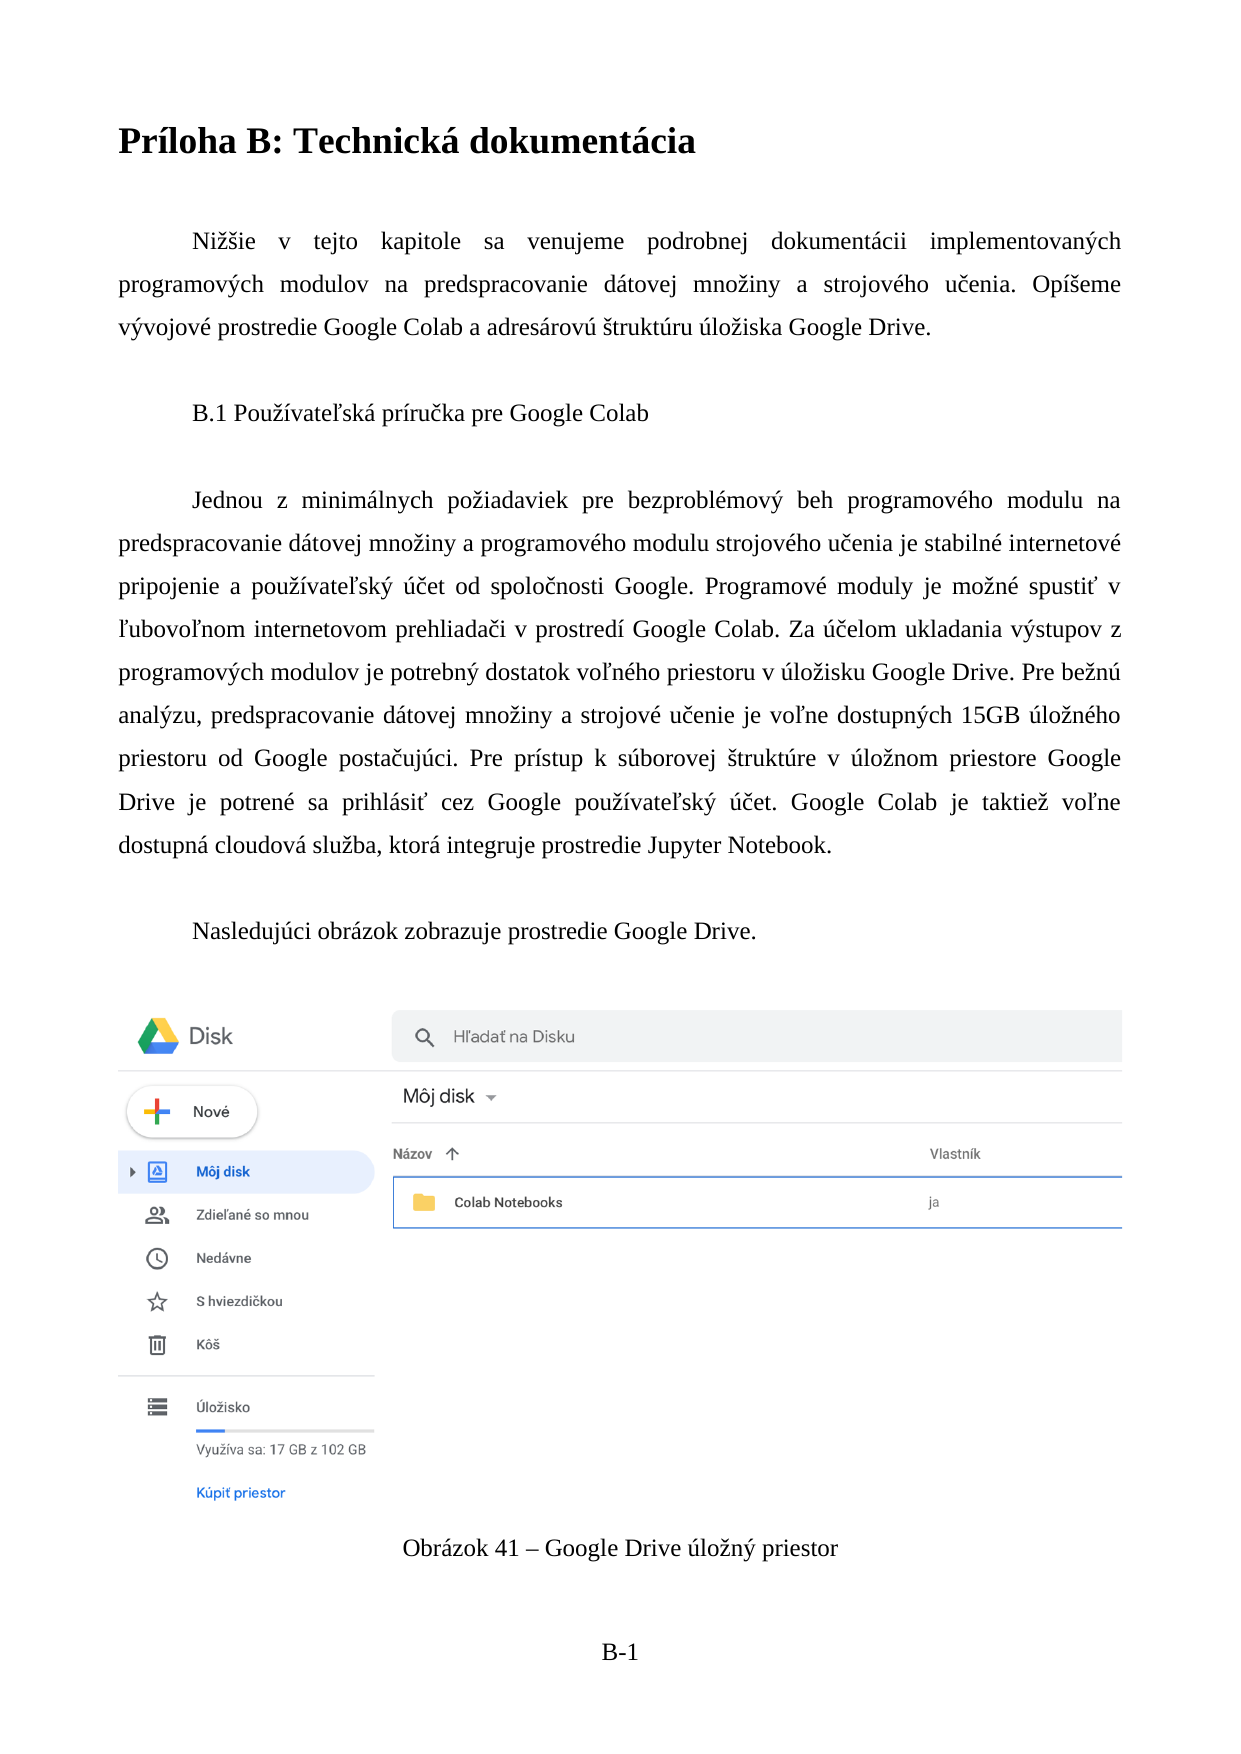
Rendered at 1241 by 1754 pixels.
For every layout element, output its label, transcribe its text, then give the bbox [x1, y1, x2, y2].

text B.1 Používateľská príručka pre Google Colab [118, 398, 1122, 427]
text Príloha B: Technická dokumentácia [118, 118, 1122, 161]
text Jednou z minimálnych požiadaviek pre bezproblémový beh programového modulu na predspracovanie dátovej množiny a programového modulu strojového učenia je stabilné internetové pripojenie a používateľský účet od spoločnosti Google. Programové moduly je možné spustiť v ľubovoľnom internetovom prehliadači v prostredí Google Colab. Za účelom ukladania výstupov z programových modulov je potrebný dostatok voľného priestoru v úložisku Google Drive. Pre bežnú analýzu, predspracovanie dátovej množiny a strojové učenie je voľne dostupných 15GB úložného priestoru od Google postačujúci. Pre prístup k súborovej štruktúre v úložnom priestore Google Drive je potrené sa prihlásiť cez Google používateľský účet. Google Colab je taktiež voľne dostupná cloudová služba, ktorá integruje prostredie Jupyter Notebook. [118, 485, 1122, 858]
text Nasledujúci obrázok zobrazuje prostredie Google Drive. [118, 916, 1122, 945]
text Obrázok 41 – Google Drive úložný priestor [118, 1533, 1122, 1561]
text Nižšie v tejto kapitole sa venujeme podrobnej dokumentácii implementovaných programových modulov na predspracovanie dátovej množiny a strojového učenia. Opíšeme vývojové prostredie Google Colab a adresárovú štruktúru úložiska Google Drive. [118, 226, 1122, 341]
picture [118, 1002, 1123, 1519]
